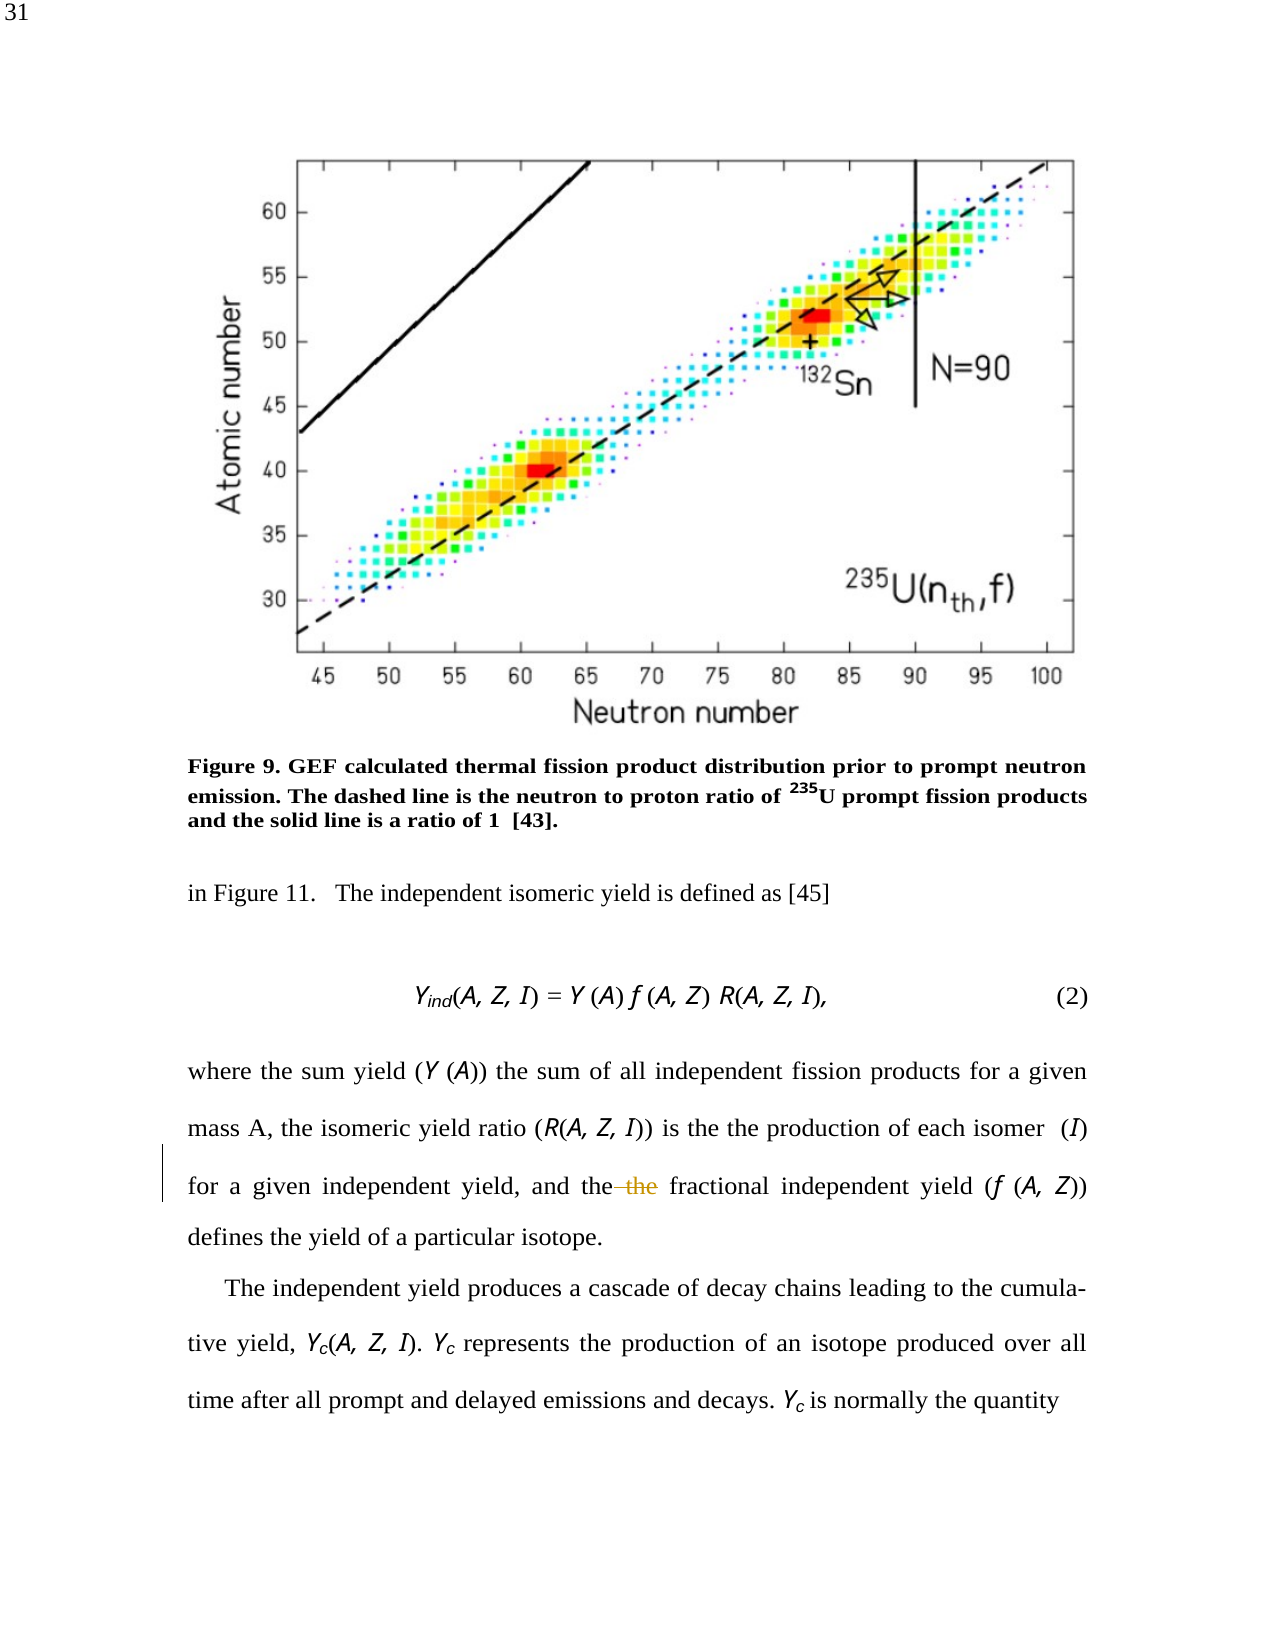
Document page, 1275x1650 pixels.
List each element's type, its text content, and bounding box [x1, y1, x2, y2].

text in Figure 11. The independent isomeric yield is defined as [45] [187, 878, 1100, 907]
text Yind(A, Z, I) = Y (A) f (A, Z) R(A, Z, I), (2) [413, 977, 1100, 1011]
text Figure 9. GEF calculated thermal fission product distribution prior to prompt neutron emission. The dashed line is the neutron to proton ratio of 235U prompt fission products and the solid line is a ratio of 1 [43]. [187, 754, 1088, 832]
text The independent yield produces a cascade of decay chains leading to the cumula- tive yield, Yc(A, Z, I). Yc represents the production of an isotope produced over all time after all prompt and delayed emissions and decays. Yc is normally the quantity [187, 1273, 1088, 1416]
text where the sum yield (Y (A)) the sum of all independent fission products for a given mass A, the isomeric yield ratio (R(A, Z, I)) is the the production of each isomer (I) for a given independent yield, and the fractional independent yield (f (A, Z)) defines the yield of a particular isotope. [187, 1052, 1088, 1251]
picture [187, 150, 1091, 738]
